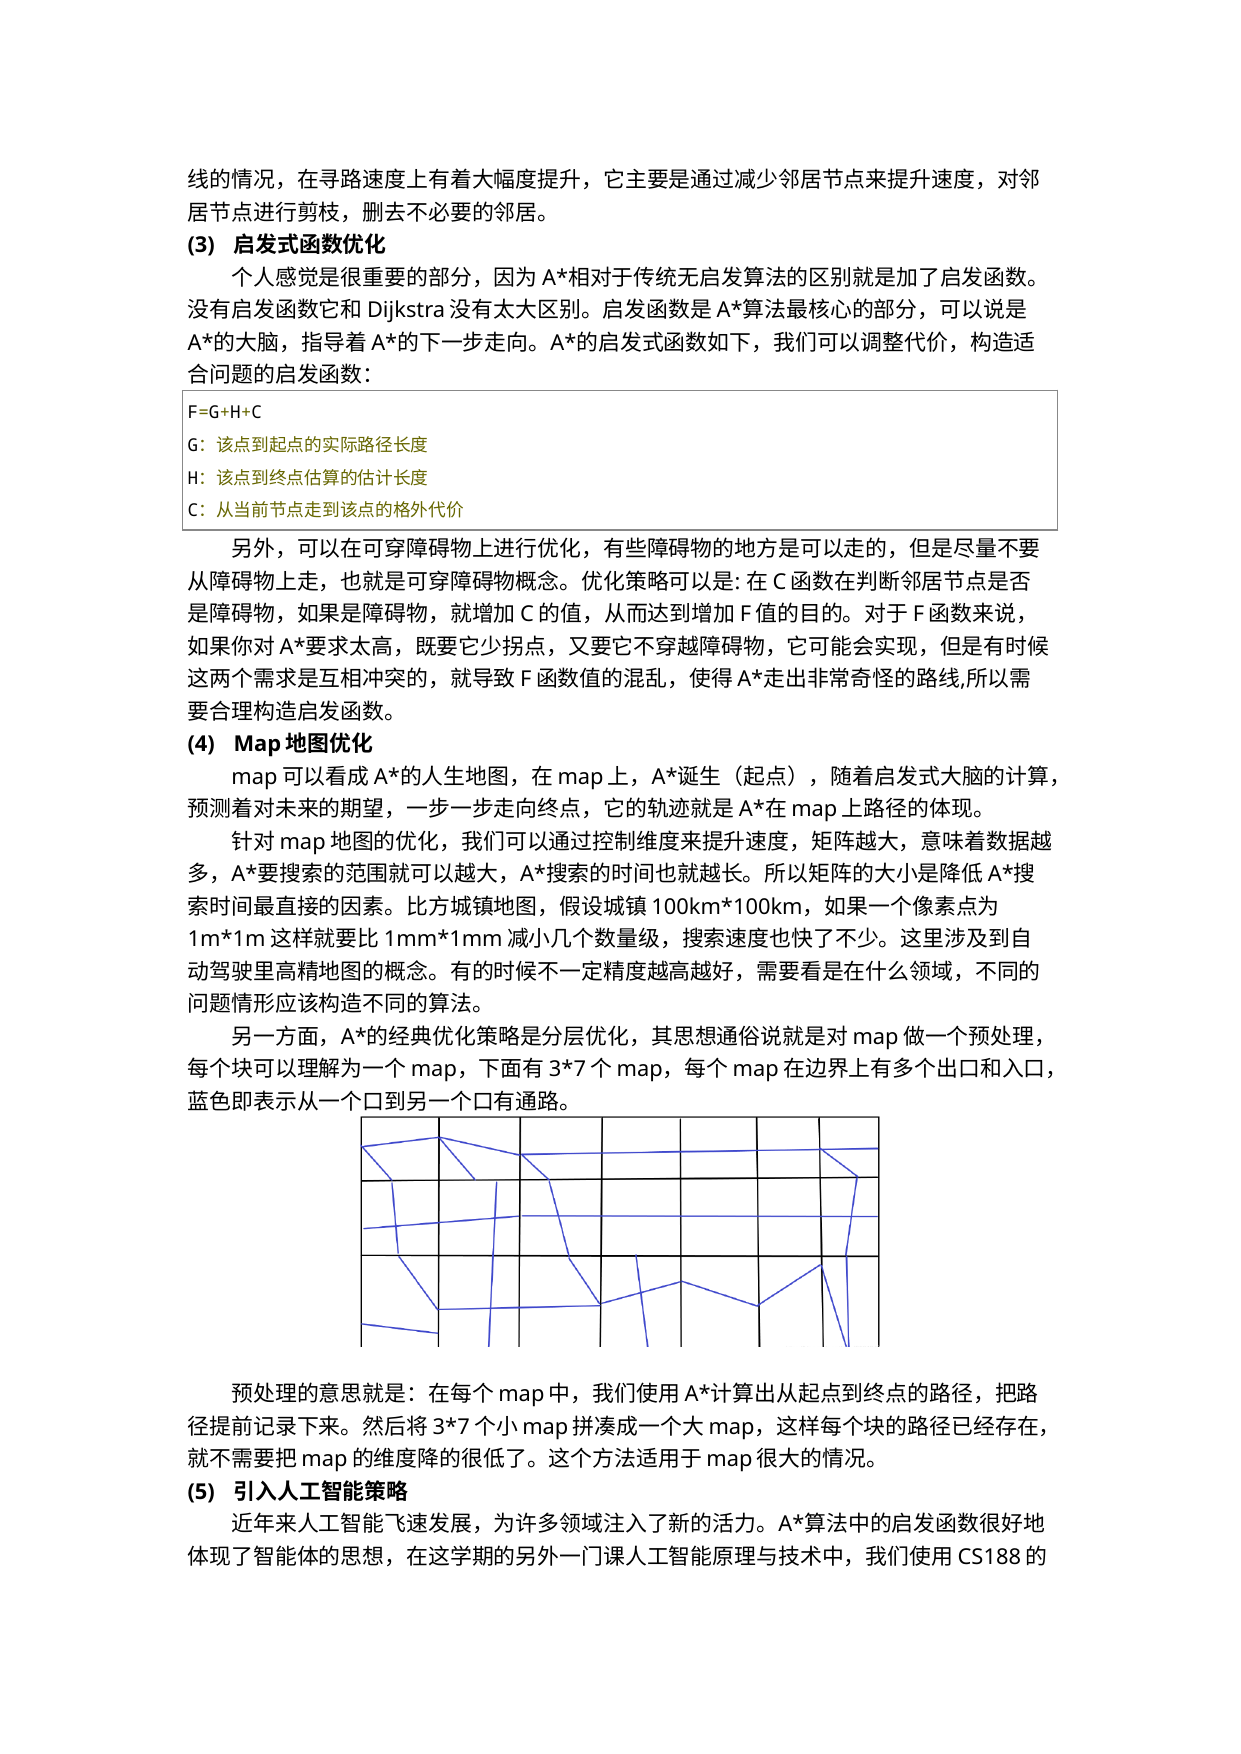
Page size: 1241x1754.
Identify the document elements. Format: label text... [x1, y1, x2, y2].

text 个人感觉是很重要的部分，因为A*相对于传统无启发算法的区别就是加了启发函数。没有启发函数它和Dijkstra没有太大区别。启发函数是A*算法最核心的部分，可以说是A*的大脑，指导着A*的下一步走向。A*的启发式函数如下，我们可以调整代价，构造适合问题的启发函数： [187, 259, 1053, 389]
text 另一方面，A*的经典优化策略是分层优化，其思想通俗说就是对map做一个预处理，每个块可以理解为一个map，下面有3*7个map，每个map在边界上有多个出口和入口，蓝色即表示从一个口到另一个口有通路。 [187, 1018, 1053, 1116]
list 启发式函数优化 [187, 227, 1053, 259]
text 针对map地图的优化，我们可以通过控制维度来提升速度，矩阵越大，意味着数据越多，A*要搜索的范围就可以越大，A*搜索的时间也就越长。所以矩阵的大小是降低A*搜索时间最直接的因素。比方城镇地图，假设城镇100km*100km，如果一个像素点为1m*1m这样就要比1mm*1mm减小几个数量级，搜索速度也快了不少。这里涉及到自动驾驶里高精地图的概念。有的时候不一定精度越高越好，需要看是在什么领域，不同的问题情形应该构造不同的算法。 [187, 823, 1053, 1018]
text G：该点到起点的实际路径长度 [187, 428, 1053, 460]
text C：从当前节点走到该点的格外代价 [183, 487, 1057, 529]
list Map地图优化 [187, 726, 1053, 758]
text F=G+H+C [183, 391, 1057, 428]
picture [359, 1116, 881, 1347]
text H：该点到终点估算的估计长度 [187, 460, 1053, 487]
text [187, 1506, 1053, 1571]
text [187, 162, 1053, 227]
text 预处理的意思就是：在每个map中，我们使用A*计算出从起点到终点的路径，把路径提前记录下来。然后将3*7个小map拼凑成一个大map，这样每个块的路径已经存在，就不需要把map的维度降的很低了。这个方法适用于map很大的情况。 [187, 1376, 1053, 1473]
list 引入人工智能策略 [187, 1473, 1053, 1506]
text 另外，可以在可穿障碍物上进行优化，有些障碍物的地方是可以走的，但是尽量不要从障碍物上走，也就是可穿障碍物概念。优化策略可以是: 在C函数在判断邻居节点是否是障碍物，如果是障碍物，就增加C的值，从而达到增加F值的目的。对于F函数来说，如果你对A*要求太高，既要它少拐点，又要它不穿越障碍物，它可能会实现，但是有时候这两个需求是互相冲突的，就导致F函数值的混乱，使得A*走出非常奇怪的路线,所以需要合理构造启发函数。 [187, 531, 1053, 726]
text map可以看成A*的人生地图，在map上，A*诞生（起点），随着启发式大脑的计算，预测着对未来的期望，一步一步走向终点，它的轨迹就是A*在map上路径的体现。 [187, 758, 1053, 823]
